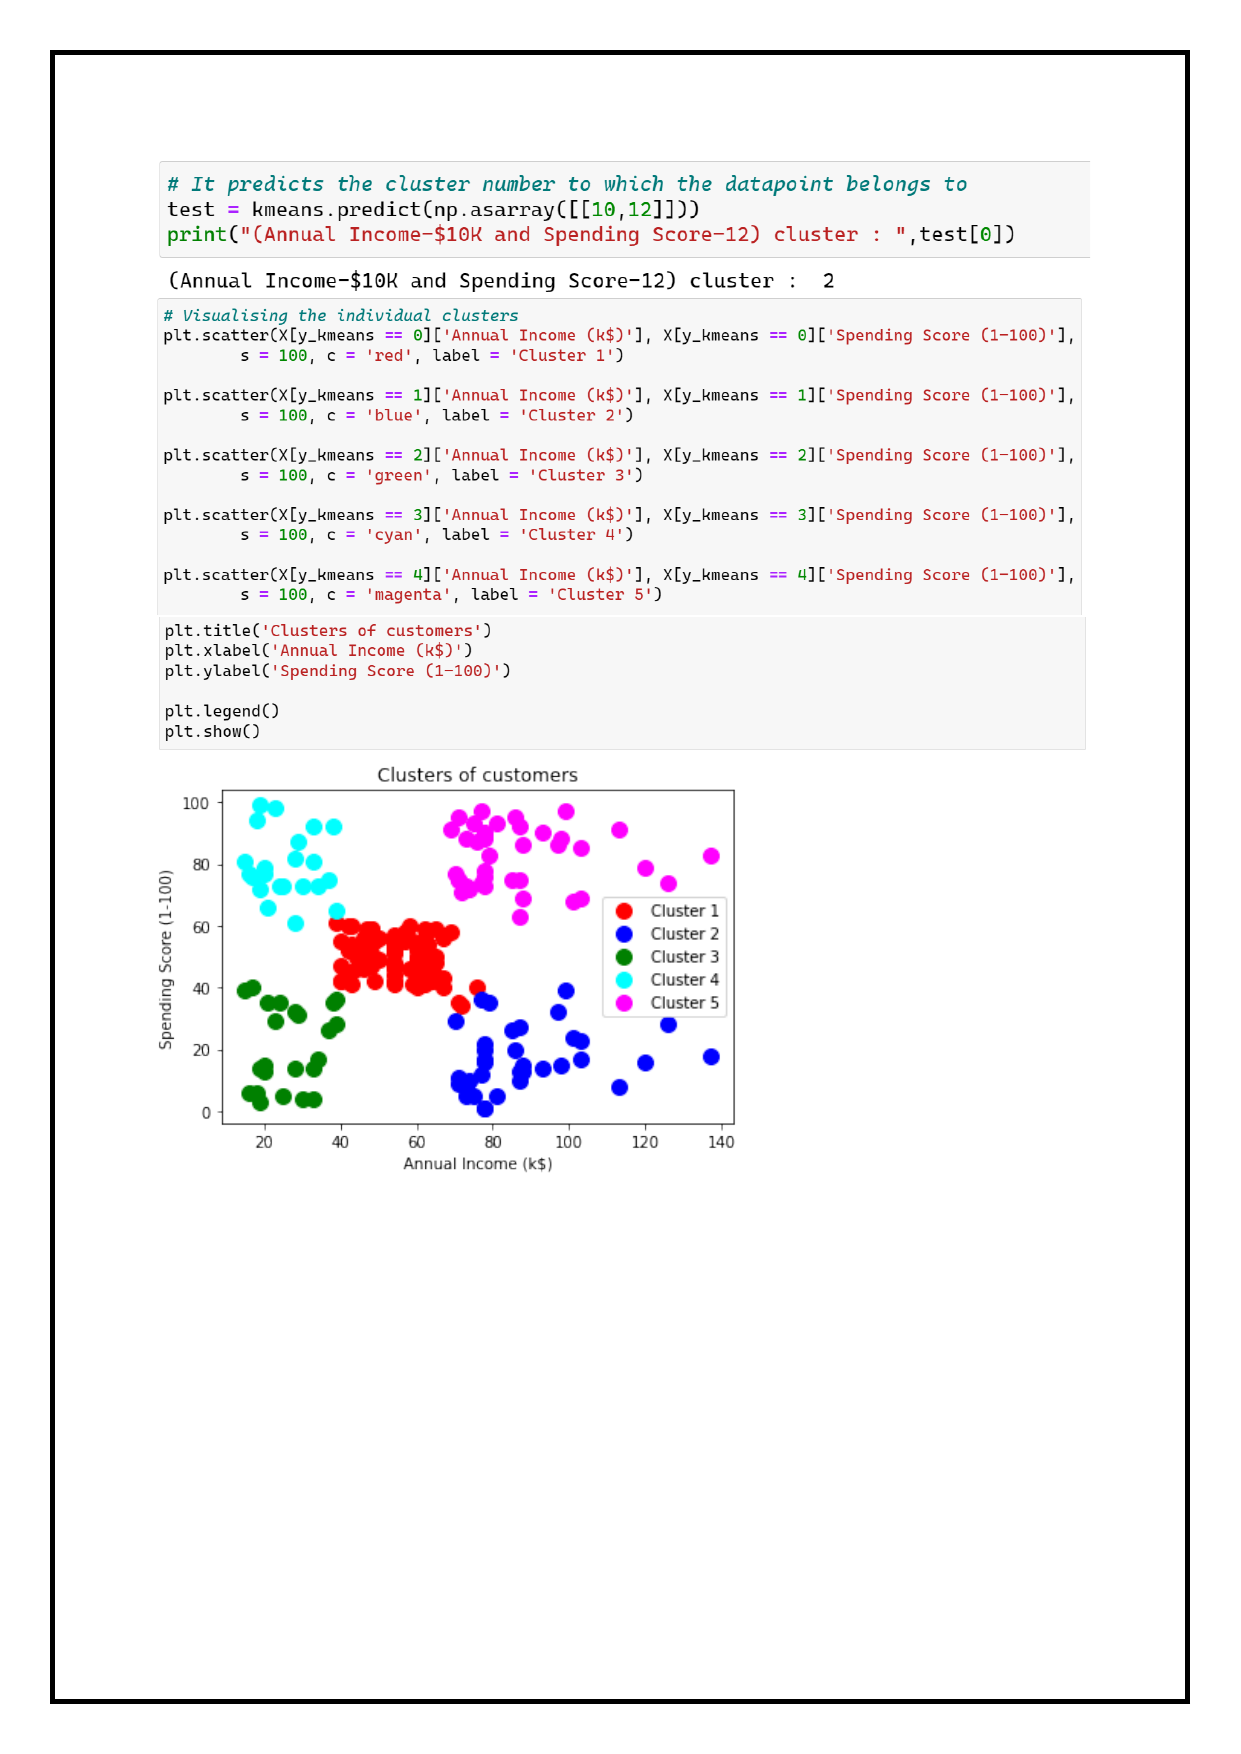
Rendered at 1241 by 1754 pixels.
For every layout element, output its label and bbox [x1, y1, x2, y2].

picture [150, 150, 1091, 292]
picture [150, 294, 1091, 615]
picture [150, 756, 746, 1182]
picture [150, 617, 1091, 755]
